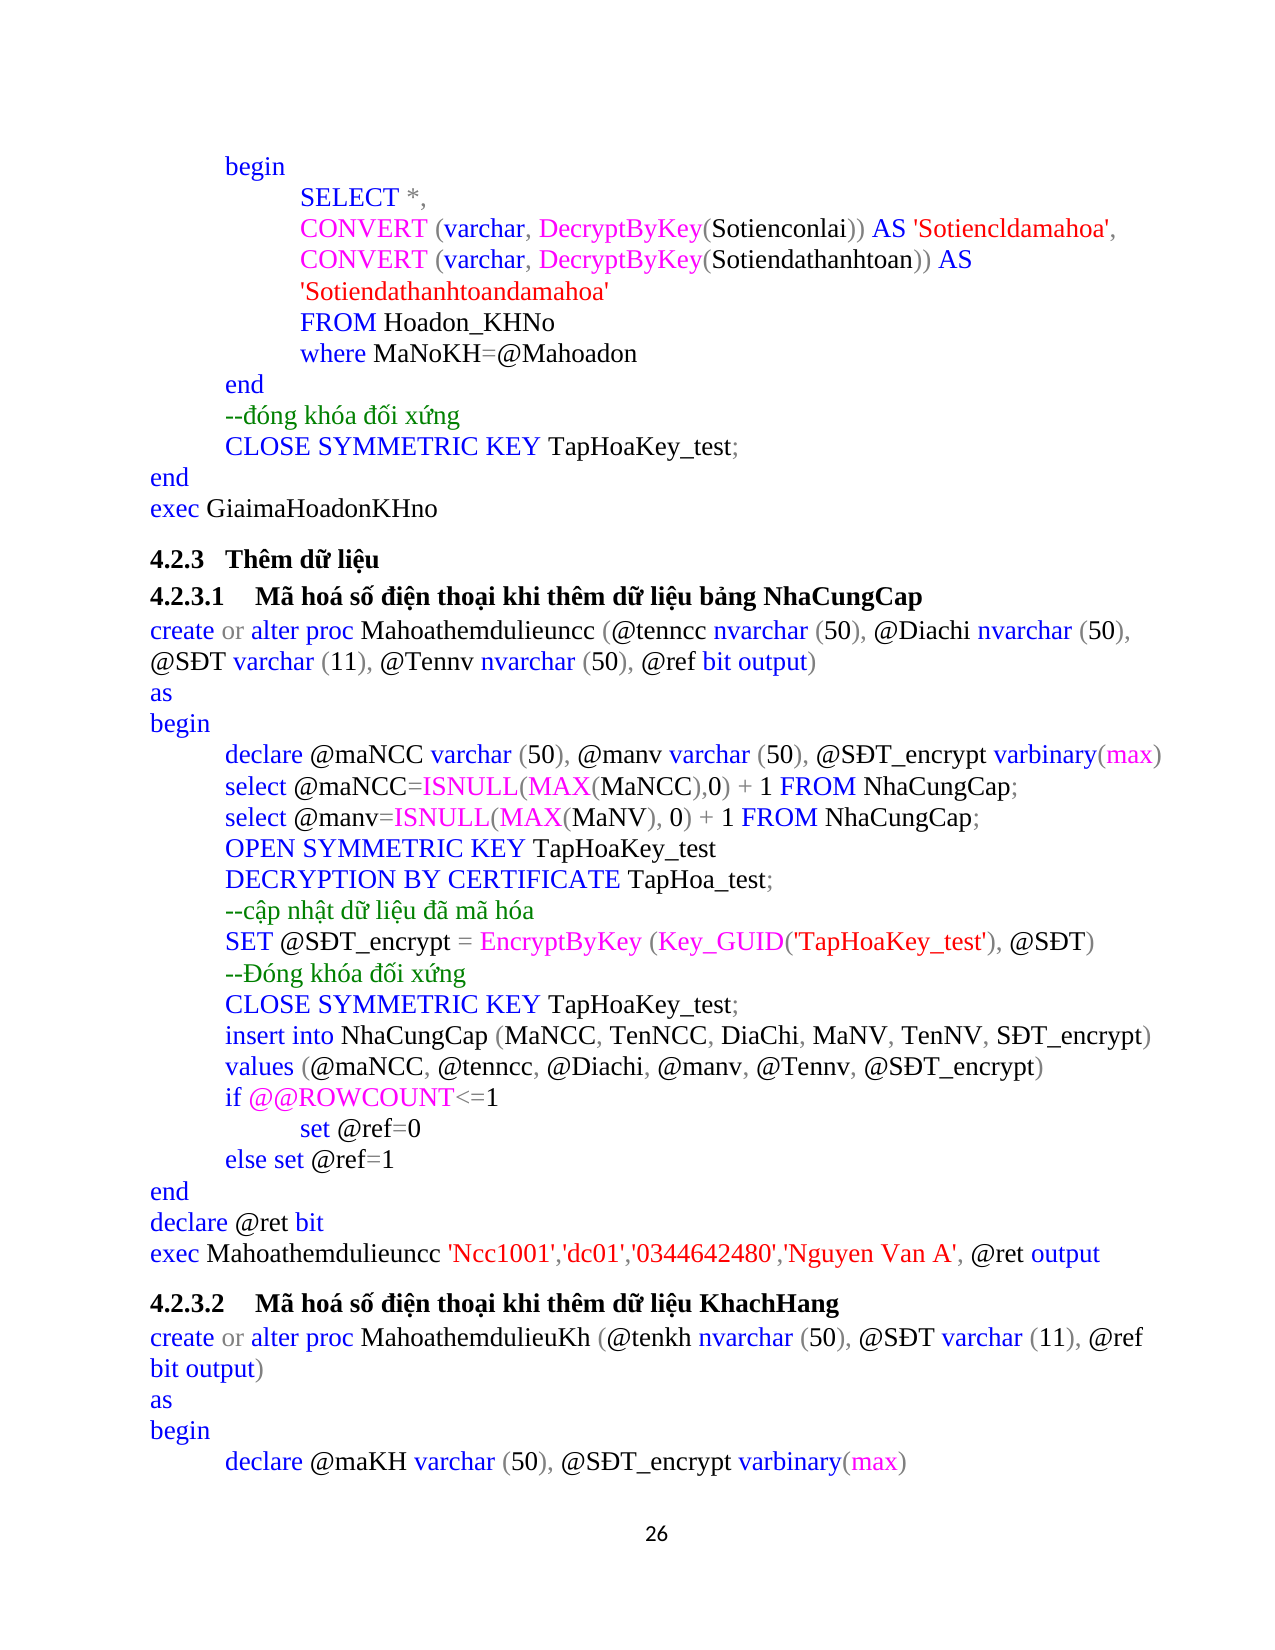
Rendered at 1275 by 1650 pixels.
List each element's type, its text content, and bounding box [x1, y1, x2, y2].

text SELECT *, [150, 181, 1163, 212]
text insert into NhaCungCap (MaNCC, TenNCC, DiaChi, MaNV, TenNV, SĐT_encrypt) [150, 1019, 1163, 1050]
subtitle Mã hoá số điện thoại khi thêm dữ liệu bảng NhaCungCap [150, 581, 1163, 612]
text CLOSE SYMMETRIC KEY TapHoaKey_test; [150, 988, 1163, 1019]
text values (@maNCC, @tenncc, @Diachi, @manv, @Tennv, @SĐT_encrypt) [150, 1050, 1163, 1081]
text SET @SĐT_encrypt = EncryptByKey (Key_GUID('TapHoaKey_test'), @SĐT) [150, 926, 1163, 957]
text declare @ret bit [150, 1206, 1163, 1237]
text if @@ROWCOUNT<=1 [150, 1081, 1163, 1112]
text exec GiaimaHoadonKHno [150, 493, 1163, 524]
text declare @maKH varchar (50), @SĐT_encrypt varbinary(max) [150, 1445, 1163, 1476]
text begin [150, 707, 1163, 739]
text else set @ref=1 [150, 1143, 1163, 1175]
text select @manv=ISNULL(MAX(MaNV), 0) + 1 FROM NhaCungCap; [150, 801, 1163, 832]
text as [150, 1383, 1163, 1414]
text DECRYPTION BY CERTIFICATE TapHoa_test; [150, 863, 1163, 894]
text set @ref=0 [150, 1112, 1163, 1143]
text begin [150, 1414, 1163, 1445]
subtitle Mã hoá số điện thoại khi thêm dữ liệu KhachHang [150, 1287, 1163, 1318]
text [150, 212, 1163, 243]
text as [150, 676, 1163, 707]
text where MaNoKH=@Mahoadon [150, 337, 1163, 368]
subtitle Thêm dữ liệu [150, 543, 1163, 574]
text end [150, 1175, 1163, 1206]
text begin [150, 150, 1163, 181]
text CLOSE SYMMETRIC KEY TapHoaKey_test; [150, 430, 1163, 461]
text create or alter proc Mahoathemdulieuncc (@tenncc nvarchar (50), @Diachi nvarchar (50), @SĐT varchar (11), @Tennv nvarchar (50), @ref bit output) [150, 614, 1163, 676]
text create or alter proc MahoathemdulieuKh (@tenkh nvarchar (50), @SĐT varchar (11), @ref bit output) [150, 1321, 1163, 1383]
text --cập nhật dữ liệu đã mã hóa [150, 894, 1163, 926]
text select @maNCC=ISNULL(MAX(MaNCC),0) + 1 FROM NhaCungCap; [150, 770, 1163, 801]
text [150, 243, 1163, 306]
text OPEN SYMMETRIC KEY TapHoaKey_test [150, 832, 1163, 863]
text end [150, 368, 1163, 399]
text exec Mahoathemdulieuncc 'Ncc1001','dc01','0344642480','Nguyen Van A', @ret output [150, 1237, 1163, 1268]
text declare @maNCC varchar (50), @manv varchar (50), @SĐT_encrypt varbinary(max) [150, 739, 1163, 770]
text --Đóng khóa đối xứng [150, 957, 1163, 988]
text end [150, 461, 1163, 493]
text FROM Hoadon_KHNo [150, 306, 1163, 337]
text --đóng khóa đối xứng [150, 399, 1163, 430]
